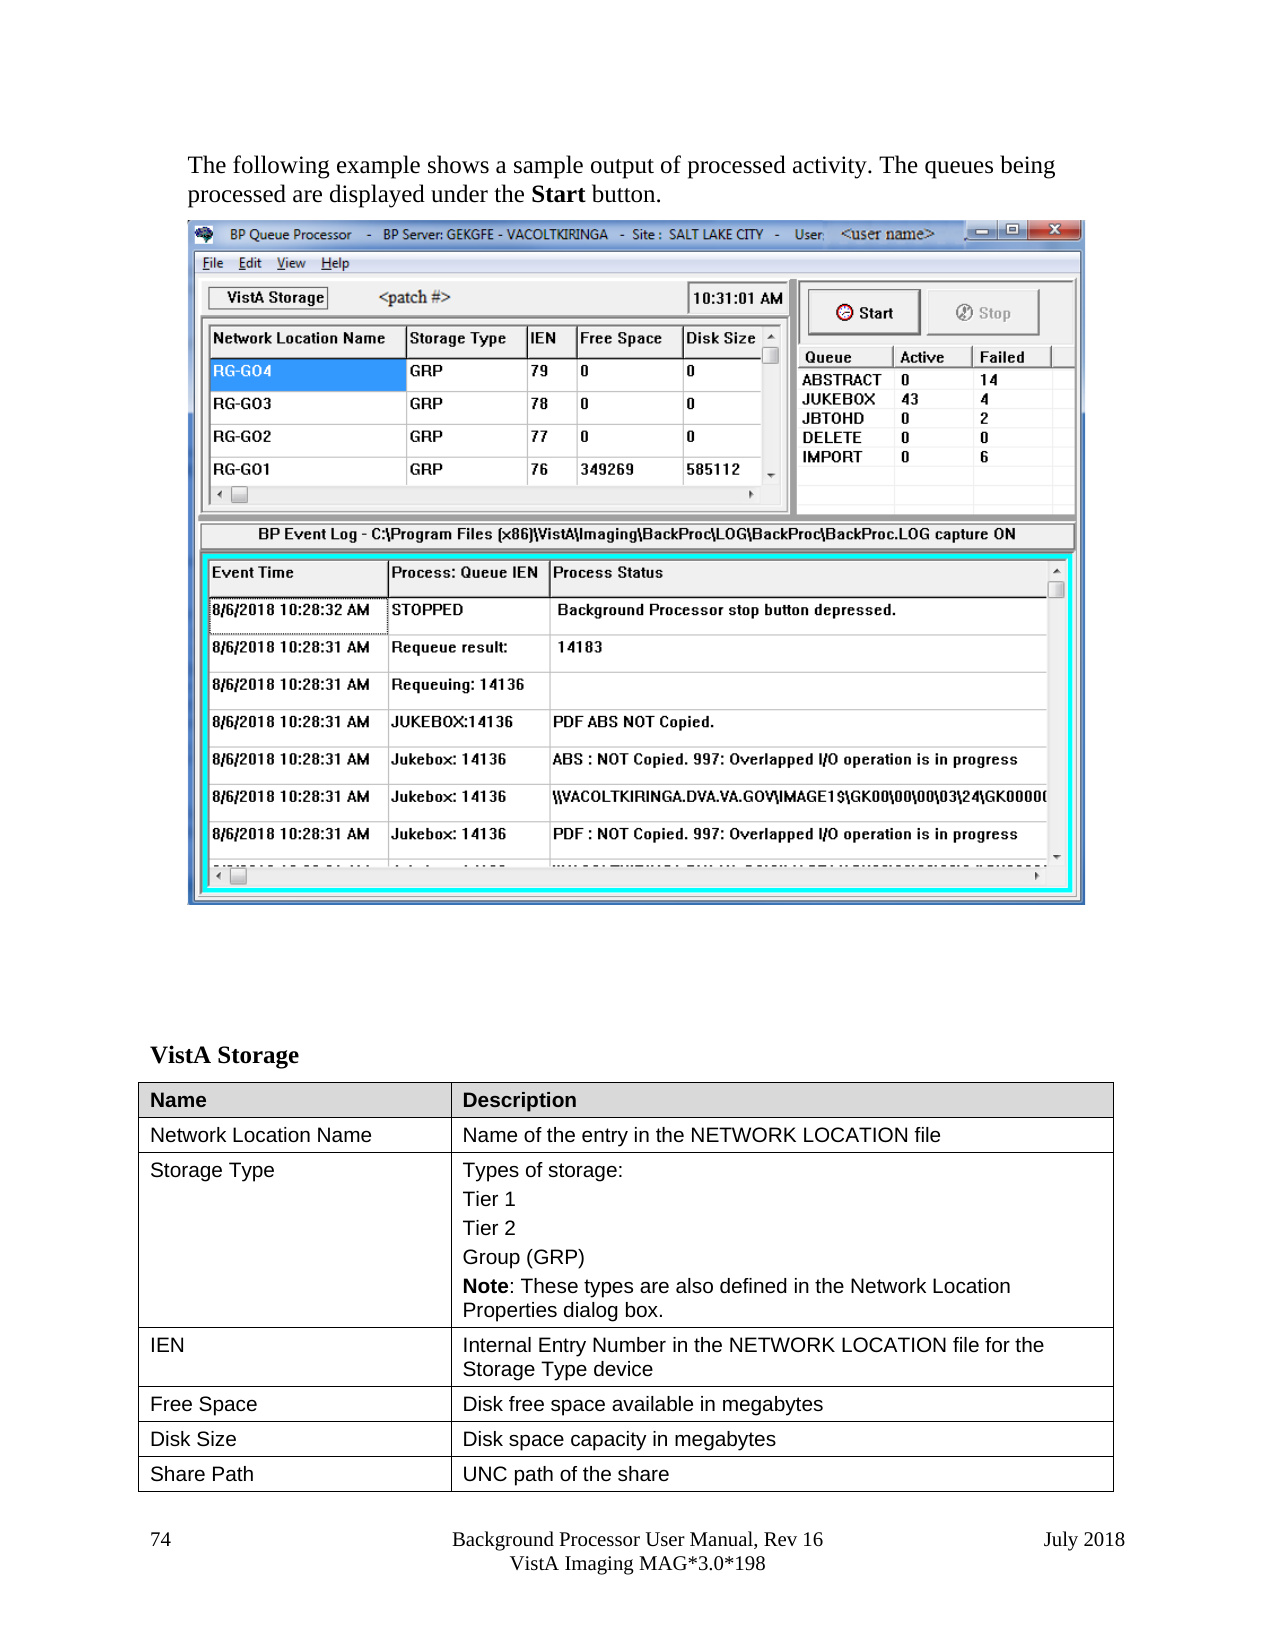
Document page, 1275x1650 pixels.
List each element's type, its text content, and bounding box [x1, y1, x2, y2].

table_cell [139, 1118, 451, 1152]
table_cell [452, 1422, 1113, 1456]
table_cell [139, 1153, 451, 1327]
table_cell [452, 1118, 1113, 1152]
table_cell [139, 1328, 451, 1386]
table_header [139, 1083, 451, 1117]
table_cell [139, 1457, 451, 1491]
text The following example shows a sample output of processed activity. The queues being processed are displayed under the Start button. [187, 150, 1125, 207]
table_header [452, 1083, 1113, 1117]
picture [187, 220, 1085, 905]
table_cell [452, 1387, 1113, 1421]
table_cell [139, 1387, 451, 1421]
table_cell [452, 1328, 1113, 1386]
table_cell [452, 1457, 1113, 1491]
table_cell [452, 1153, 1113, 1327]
text VistA Storage [150, 1041, 1125, 1069]
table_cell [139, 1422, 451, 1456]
